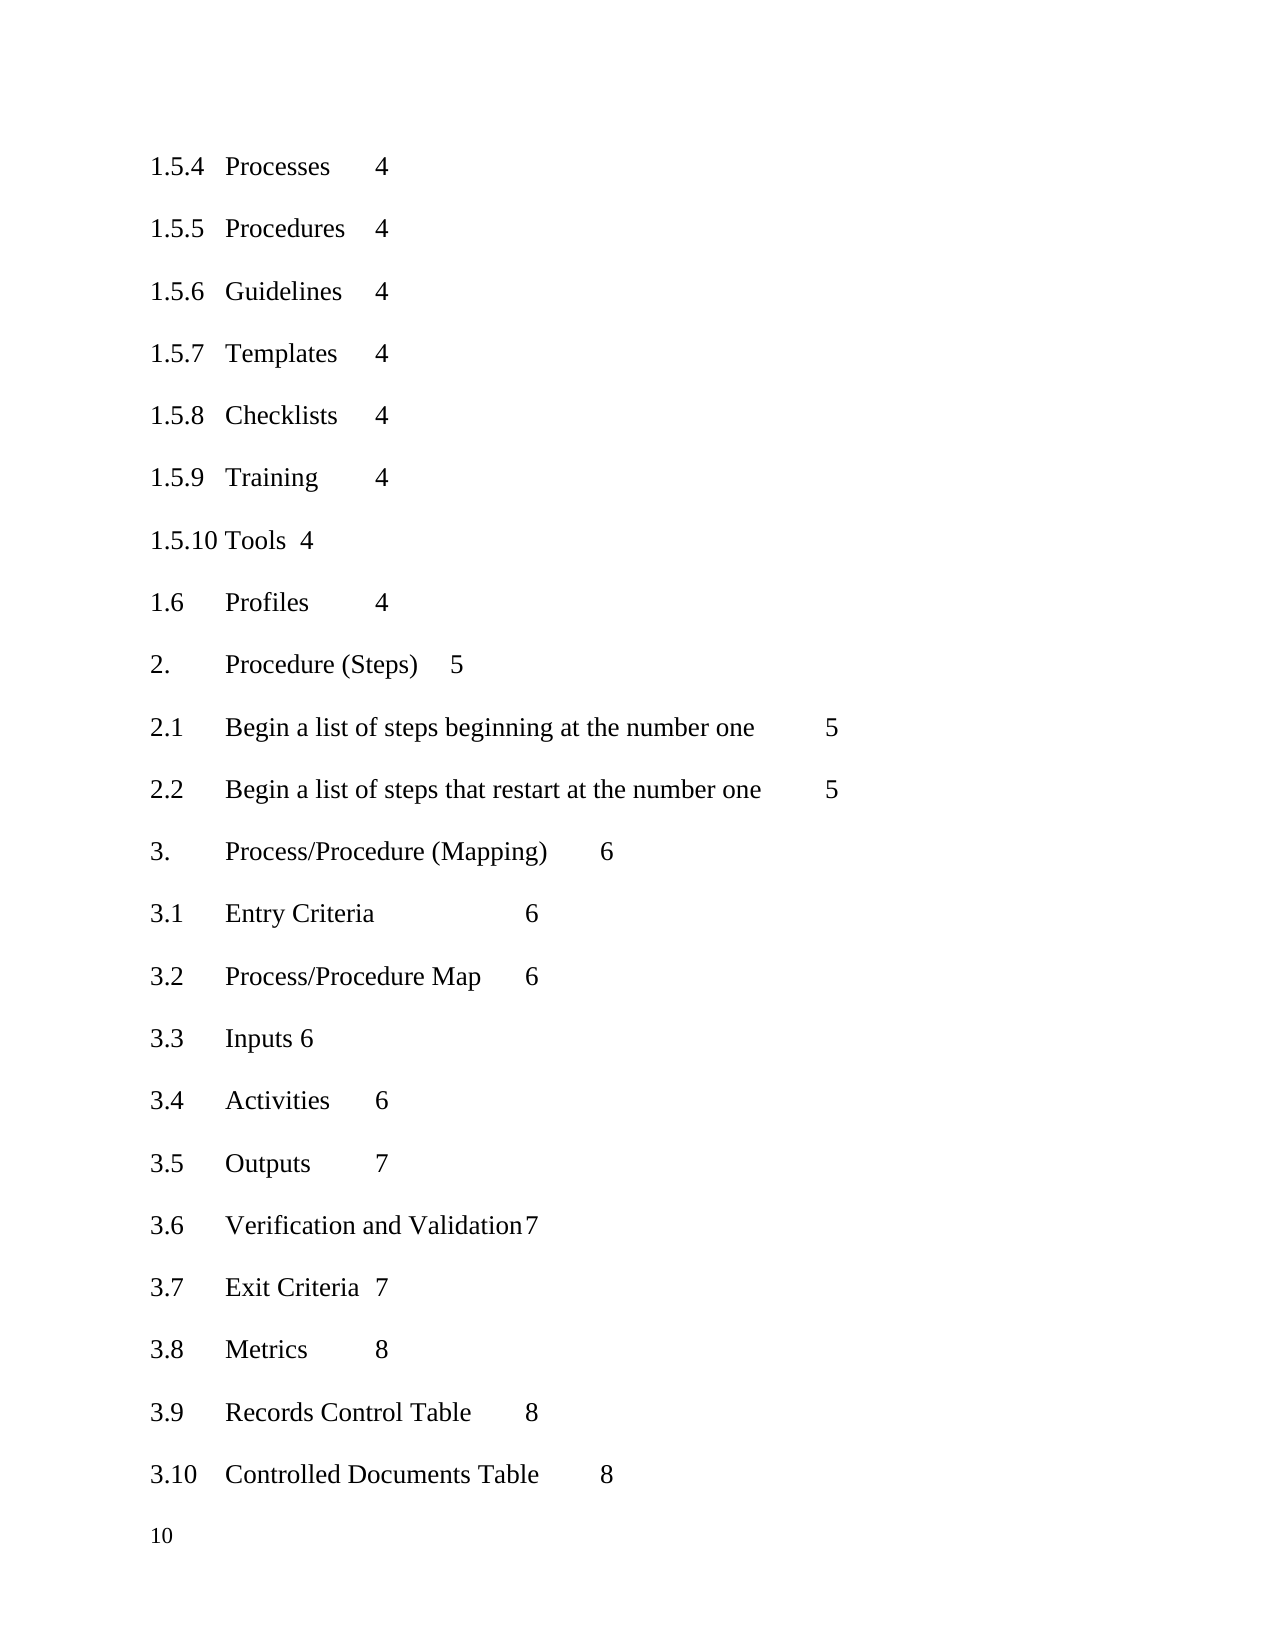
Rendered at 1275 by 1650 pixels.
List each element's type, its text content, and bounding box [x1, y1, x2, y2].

text 2. Procedure (Steps) 5 [150, 648, 1125, 679]
text 3.7 Exit Criteria 7 [150, 1271, 1125, 1302]
text 3.8 Metrics 8 [150, 1333, 1125, 1365]
text 3. Process/Procedure (Mapping) 6 [150, 835, 1125, 866]
text 2.2 Begin a list of steps that restart at the number one 5 [150, 773, 1125, 804]
text 3.2 Process/Procedure Map 6 [150, 960, 1125, 991]
text 1.6 Profiles 4 [150, 586, 1125, 617]
text 2.1 Begin a list of steps beginning at the number one 5 [150, 711, 1125, 742]
text 3.1 Entry Criteria 6 [150, 897, 1125, 929]
text 1.5.6 Guidelines 4 [150, 274, 1125, 306]
text 3.5 Outputs 7 [150, 1147, 1125, 1178]
text 1.5.10 Tools 4 [150, 524, 1125, 555]
text 1.5.4 Processes 4 [150, 150, 1125, 181]
text 3.9 Records Control Table 8 [150, 1396, 1125, 1427]
text 1.5.8 Checklists 4 [150, 399, 1125, 430]
text 3.6 Verification and Validation 7 [150, 1209, 1125, 1240]
text 1.5.5 Procedures 4 [150, 212, 1125, 243]
text 3.4 Activities 6 [150, 1084, 1125, 1116]
text 3.10 Controlled Documents Table 8 [150, 1458, 1125, 1489]
text 1.5.7 Templates 4 [150, 337, 1125, 368]
text 3.3 Inputs 6 [150, 1022, 1125, 1053]
text 1.5.9 Training 4 [150, 461, 1125, 493]
